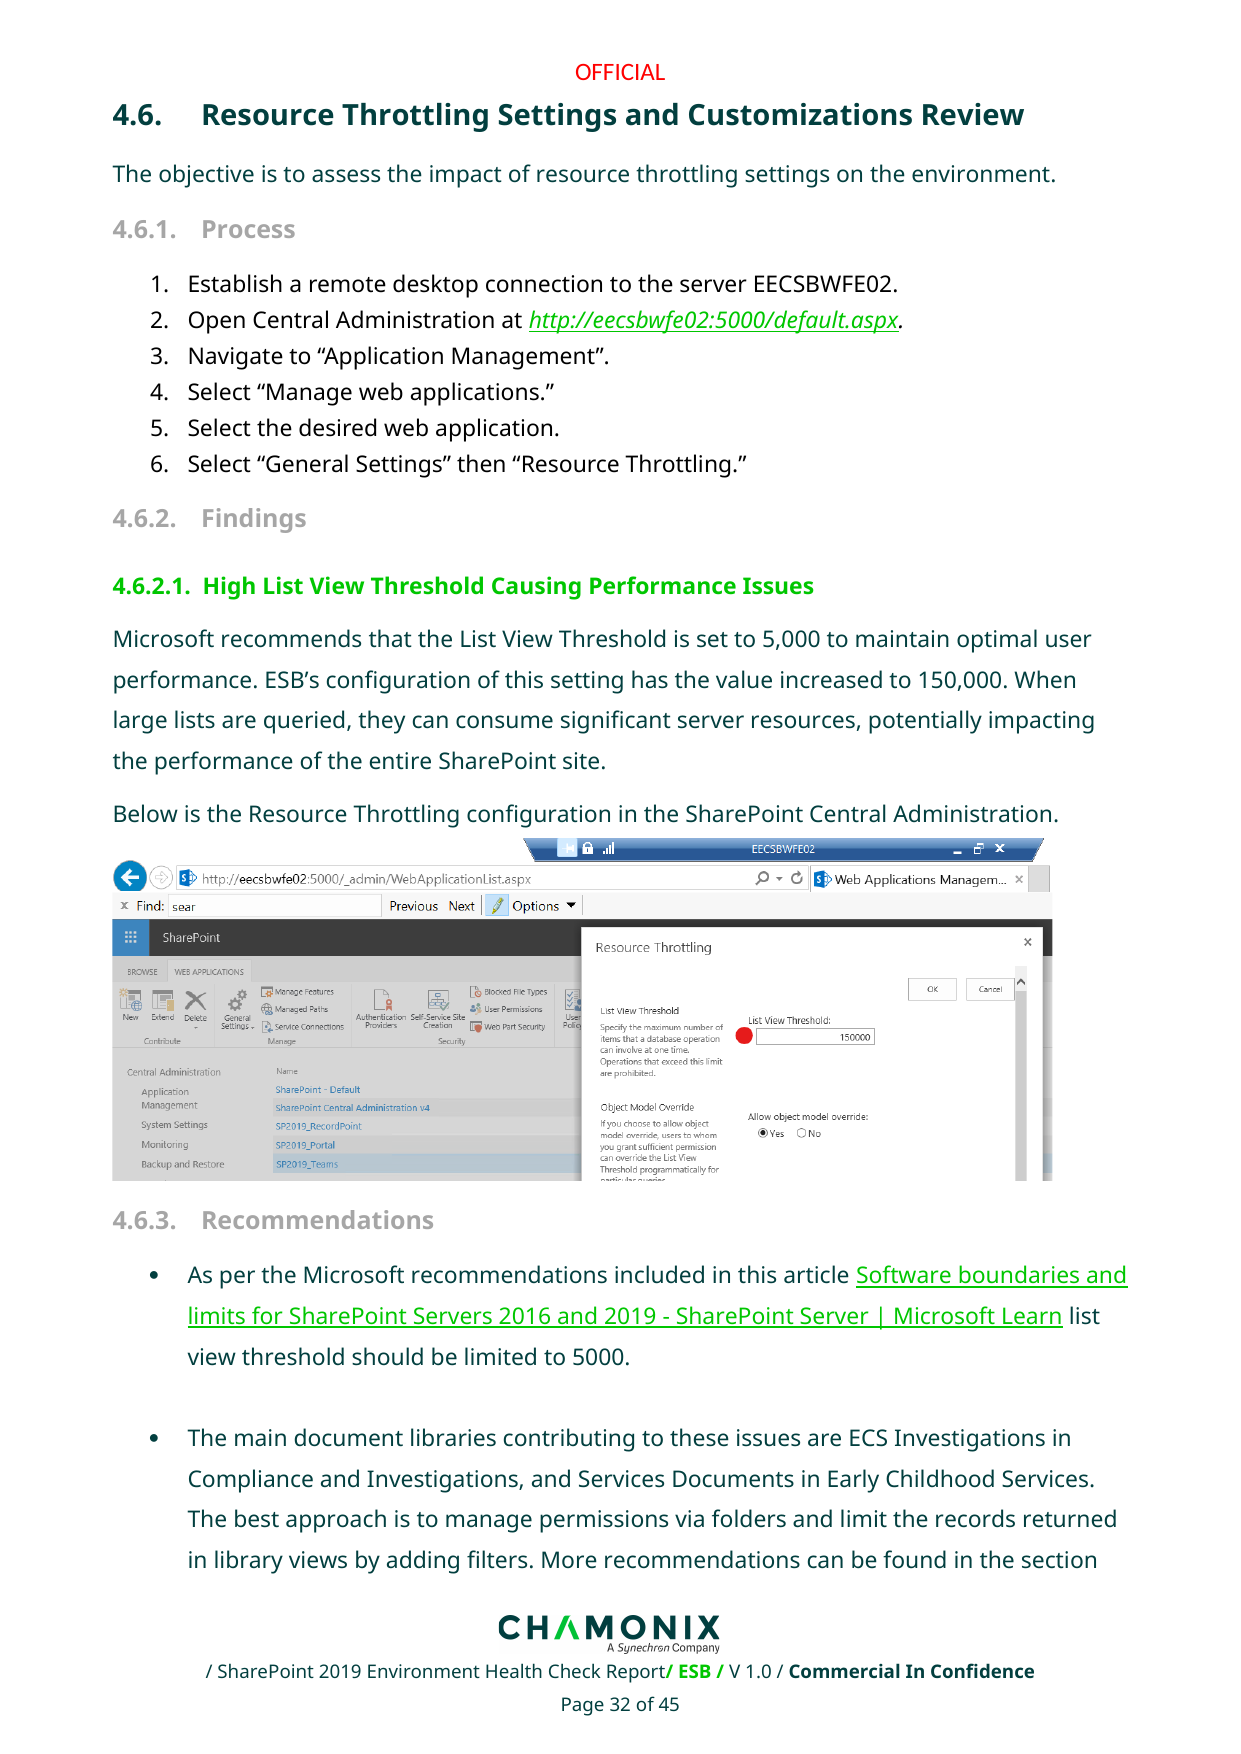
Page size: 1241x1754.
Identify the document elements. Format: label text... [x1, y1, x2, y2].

list Select “General Settings” then “Resource Throttling.” [150, 448, 1128, 479]
list Navigate to “Application Management”. [150, 340, 1128, 371]
subtitle Process [112, 211, 1128, 246]
list Establish a remote desktop connection to the server EECSBWFE02. [150, 268, 1128, 299]
list As per the Microsoft recommendations included in this article Software boundaries and limits for SharePoint Servers 2016 and 2019 - SharePoint Server | Microsoft Learn list view threshold should be limited to 5000. [150, 1259, 1128, 1413]
picture [498, 1615, 720, 1654]
subtitle High List View Threshold Causing Performance Issues [112, 570, 1128, 601]
list Open Central Administration at http://eecsbwfe02:5000/default.aspx. [150, 304, 1128, 335]
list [150, 1422, 1128, 1575]
subtitle Recommendations [112, 1203, 1128, 1237]
list Select the desired web application. [150, 412, 1128, 443]
picture [112, 838, 1053, 1181]
subtitle Resource Throttling Settings and Customizations Review [112, 94, 1128, 134]
list Select “Manage web applications.” [150, 376, 1128, 407]
subtitle Findings [112, 501, 1128, 534]
text The objective is to assess the impact of resource throttling settings on the environment. [112, 158, 1128, 189]
text Microsoft recommends that the List View Threshold is set to 5,000 to maintain optimal user performance. ESB’s configuration of this setting has the value increased to 150,000. When large lists are queried, they can consume significant server resources, potentially impacting the performance of the entire SharePoint site. [112, 623, 1128, 776]
